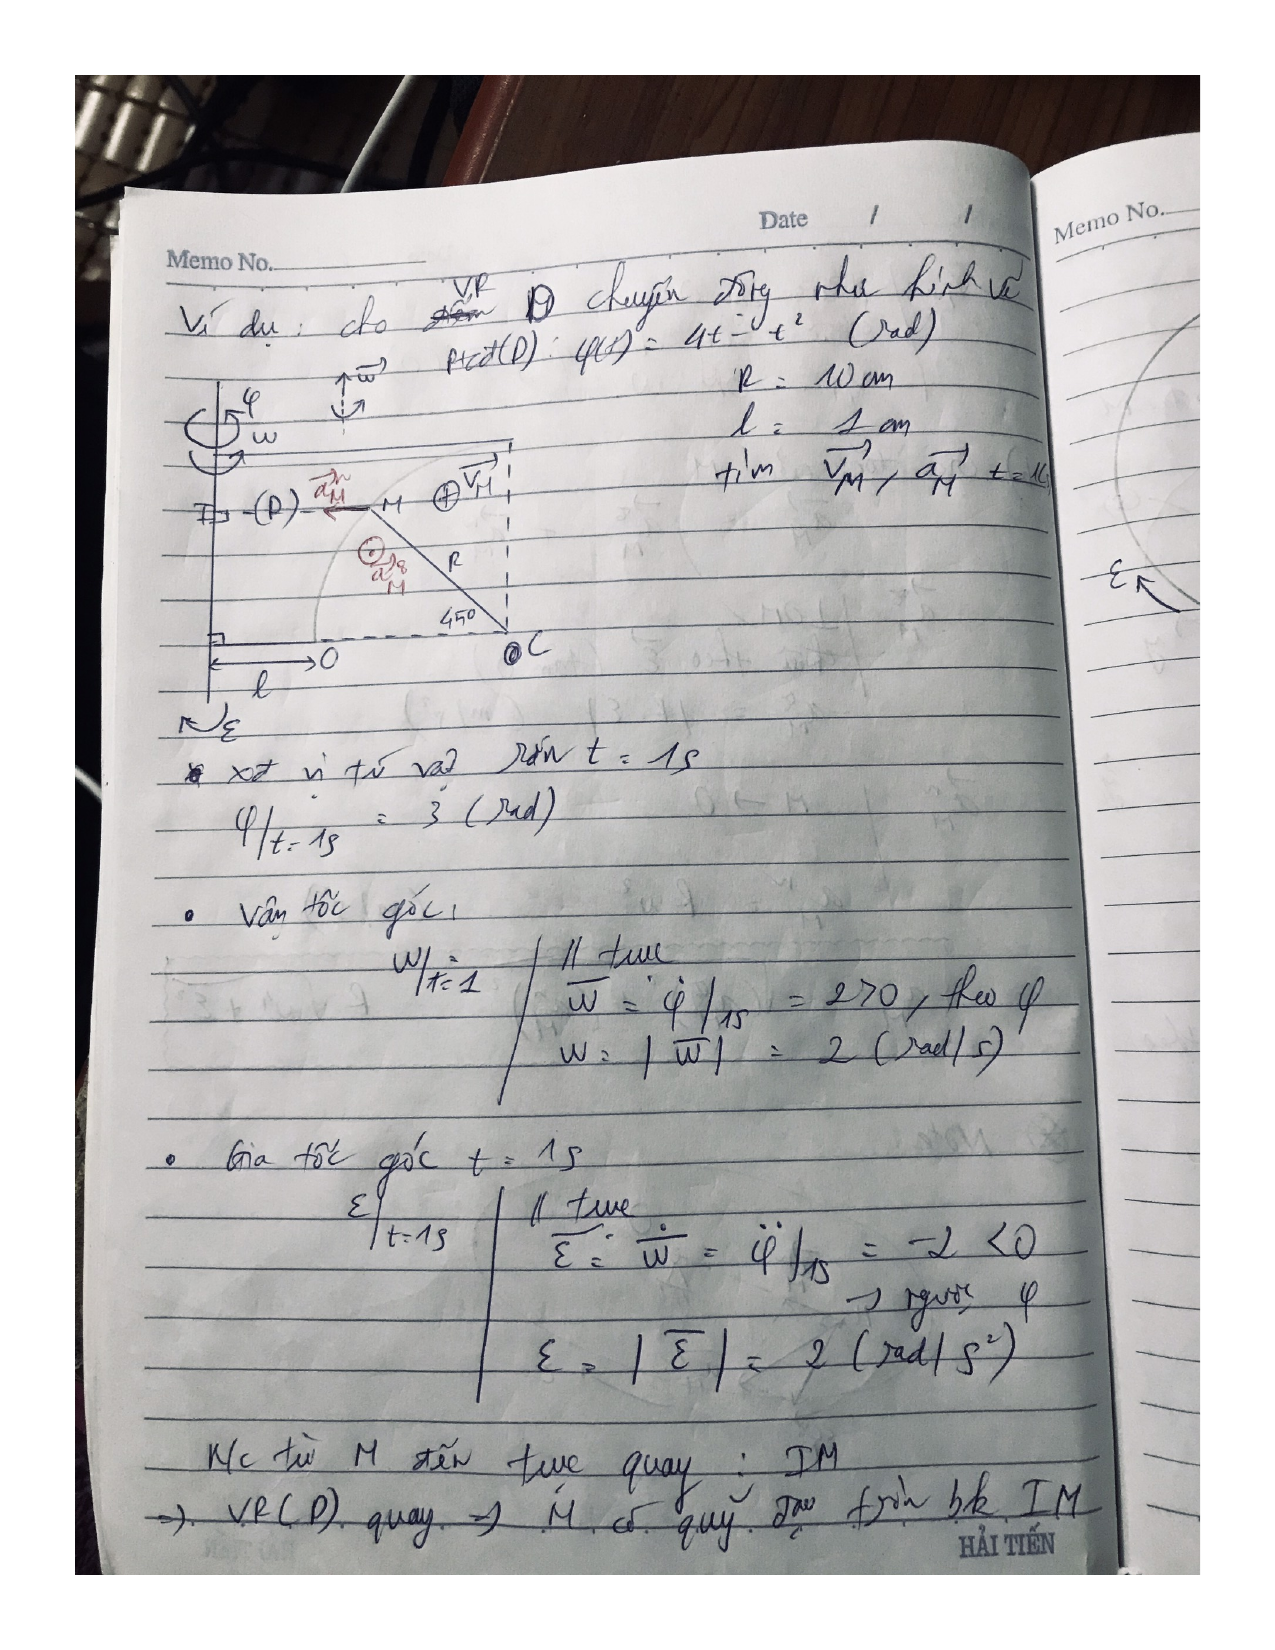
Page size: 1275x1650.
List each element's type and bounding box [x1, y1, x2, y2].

picture [75, 75, 1200, 1575]
